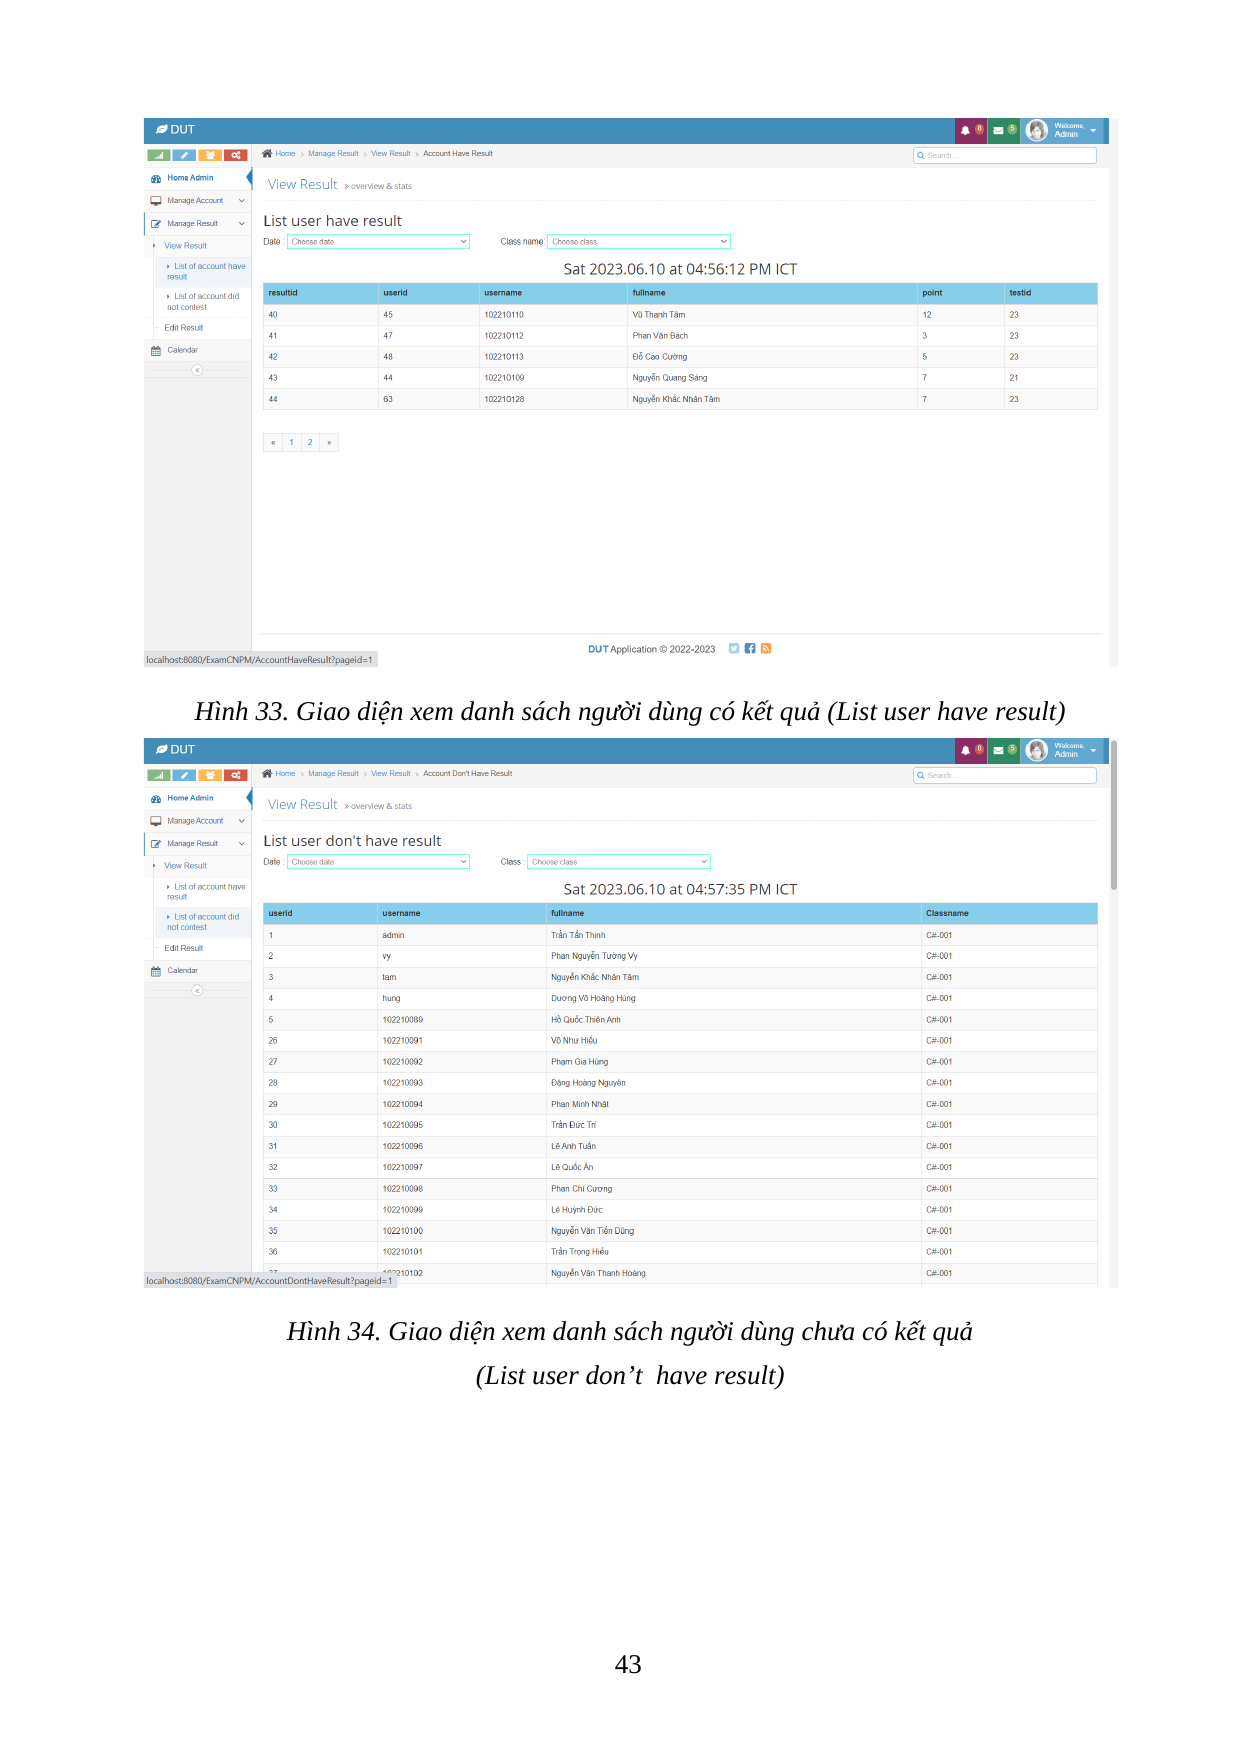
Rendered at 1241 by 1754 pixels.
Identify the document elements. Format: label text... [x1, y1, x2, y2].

text Hình 33. Giao diện xem danh sách người dùng có kết quả (List user have result) [141, 695, 1122, 726]
text Hình 34. Giao diện xem danh sách người dùng chưa có kết quả [141, 1315, 1122, 1346]
picture [143, 118, 1119, 667]
picture [143, 738, 1119, 1288]
text (List user don’t have result) [141, 1359, 1122, 1390]
